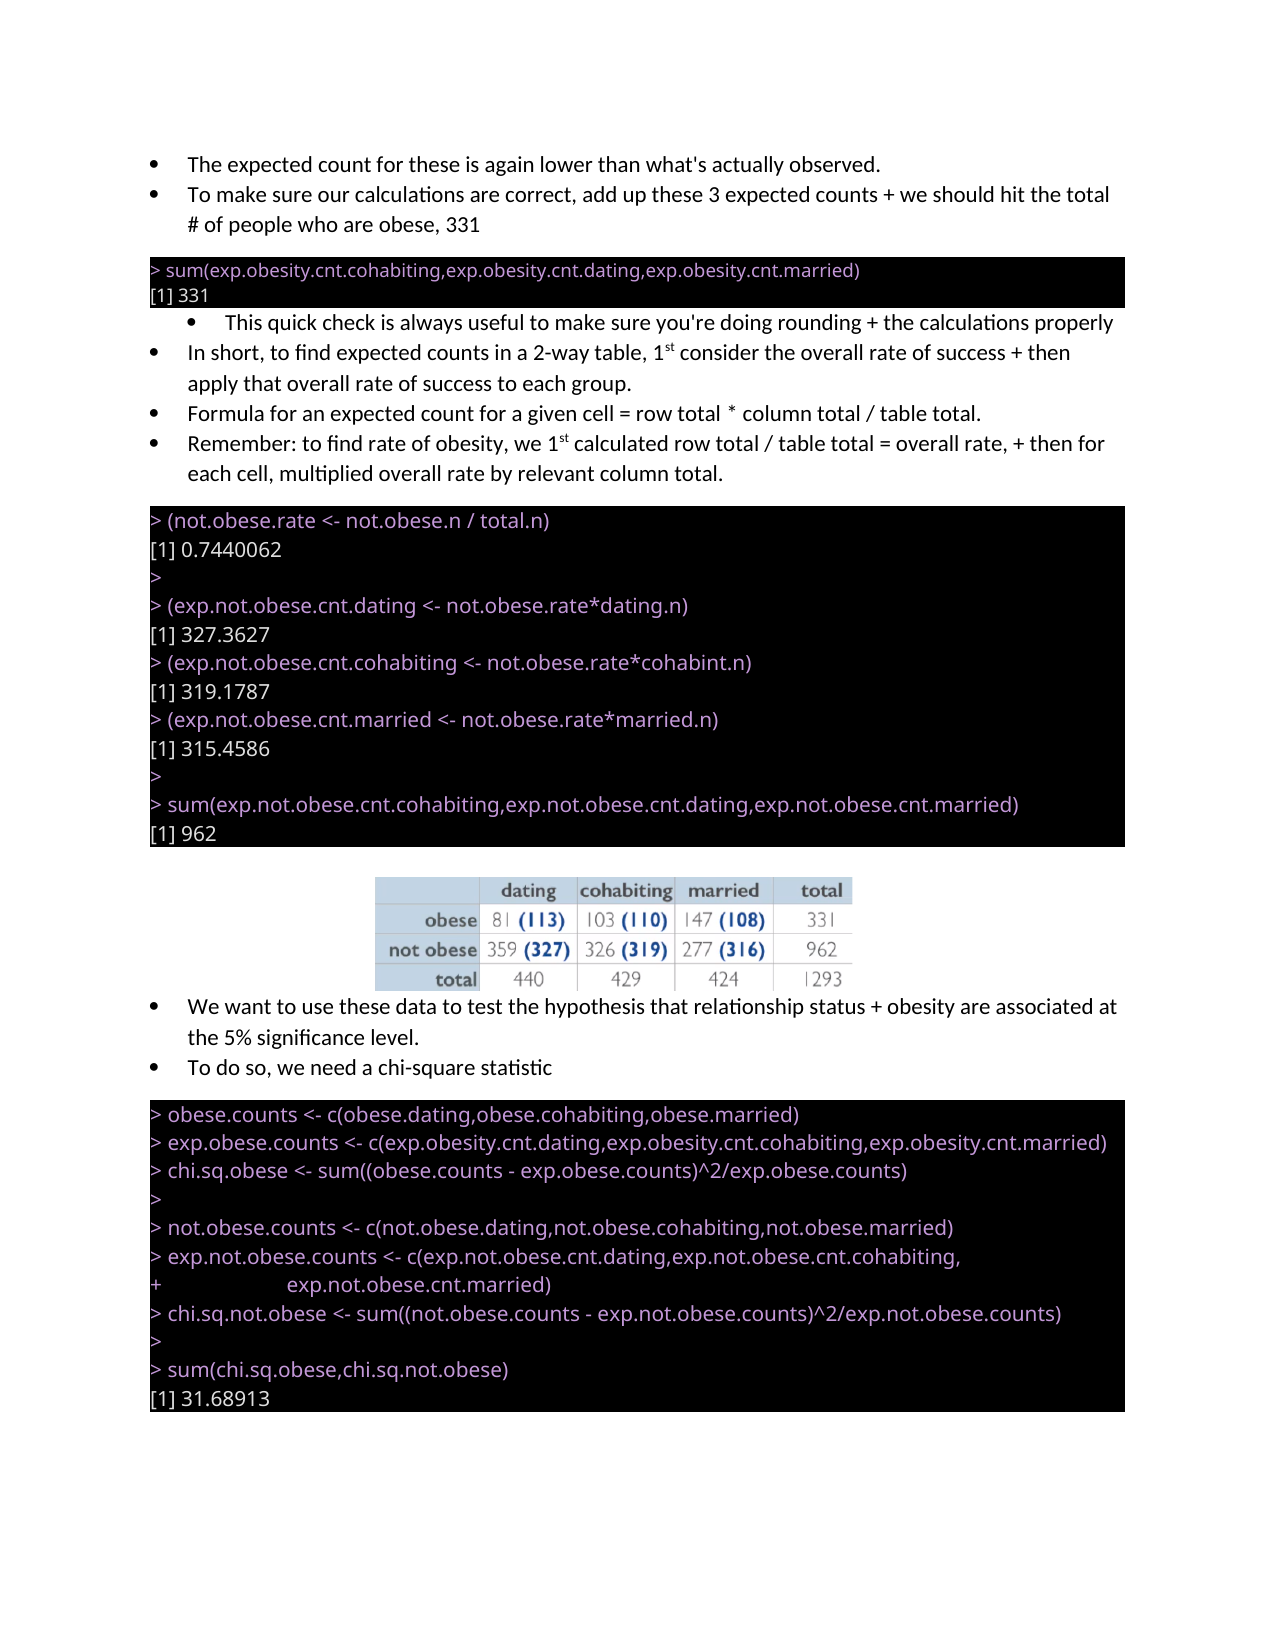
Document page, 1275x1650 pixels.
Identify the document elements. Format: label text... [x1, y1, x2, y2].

text [1] 331 [150, 283, 1125, 308]
list Remember: to find rate of obesity, we 1st calculated row total / table total = overall rate, + then for each cell, multiplied overall rate by relevant column total. [150, 429, 1125, 487]
text > sum(chi.sq.obese,chi.sq.not.obese) [150, 1356, 1125, 1384]
text > sum(exp.not.obese.cnt.cohabiting,exp.not.obese.cnt.dating,exp.not.obese.cnt.married) [150, 791, 1125, 819]
text [1] 31.68913 [150, 1384, 1125, 1412]
list We want to use these data to test the hypothesis that relationship status + obesity are associated at the 5% significance level. [150, 992, 1125, 1051]
text [1] 319.1787 [150, 677, 1125, 705]
text > sum(exp.obesity.cnt.cohabiting,exp.obesity.cnt.dating,exp.obesity.cnt.married) [150, 257, 1125, 283]
text [1] 327.3627 [150, 620, 1125, 648]
text [1] 315.4586 [150, 734, 1125, 762]
text > exp.obese.counts <- c(exp.obesity.cnt.dating,exp.obesity.cnt.cohabiting,exp.obesity.cnt.married) [150, 1128, 1125, 1157]
text > obese.counts <- c(obese.dating,obese.cohabiting,obese.married) [150, 1100, 1125, 1128]
text > [150, 762, 1125, 791]
text > (exp.not.obese.cnt.cohabiting <- not.obese.rate*cohabint.n) [150, 648, 1125, 677]
text [1] 962 [150, 819, 1125, 847]
text > not.obese.counts <- c(not.obese.dating,not.obese.cohabiting,not.obese.married) [150, 1213, 1125, 1242]
text > chi.sq.not.obese <- sum((not.obese.counts - exp.not.obese.counts)^2/exp.not.obese.counts) [150, 1299, 1125, 1327]
text [1] 0.7440062 [150, 535, 1125, 563]
list Formula for an expected count for a given cell = row total * column total / table total. [150, 399, 1125, 427]
text > (exp.not.obese.cnt.dating <- not.obese.rate*dating.n) [150, 592, 1125, 620]
list This quick check is always useful to make sure you're doing rounding + the calculations properly [187, 308, 1125, 336]
list In short, to find expected counts in a 2-way table, 1st consider the overall rate of success + then apply that overall rate of success to each group. [150, 338, 1125, 397]
list To make sure our calculations are correct, add up these 3 expected counts + we should hit the total # of people who are obese, 331 [150, 180, 1125, 238]
list To do so, we need a chi-square statistic [150, 1053, 1125, 1081]
text > (exp.not.obese.cnt.married <- not.obese.rate*married.n) [150, 705, 1125, 734]
text > (not.obese.rate <- not.obese.n / total.n) [150, 506, 1125, 535]
text > chi.sq.obese <- sum((obese.counts - exp.obese.counts)^2/exp.obese.counts) [150, 1157, 1125, 1185]
text > [150, 1185, 1125, 1213]
text > [150, 1327, 1125, 1356]
text > exp.not.obese.counts <- c(exp.not.obese.cnt.dating,exp.not.obese.cnt.cohabiting, [150, 1242, 1125, 1270]
list The expected count for these is again lower than what's actually observed. [150, 150, 1125, 178]
text + exp.not.obese.cnt.married) [150, 1270, 1125, 1299]
text > [150, 563, 1125, 592]
picture [375, 877, 853, 991]
